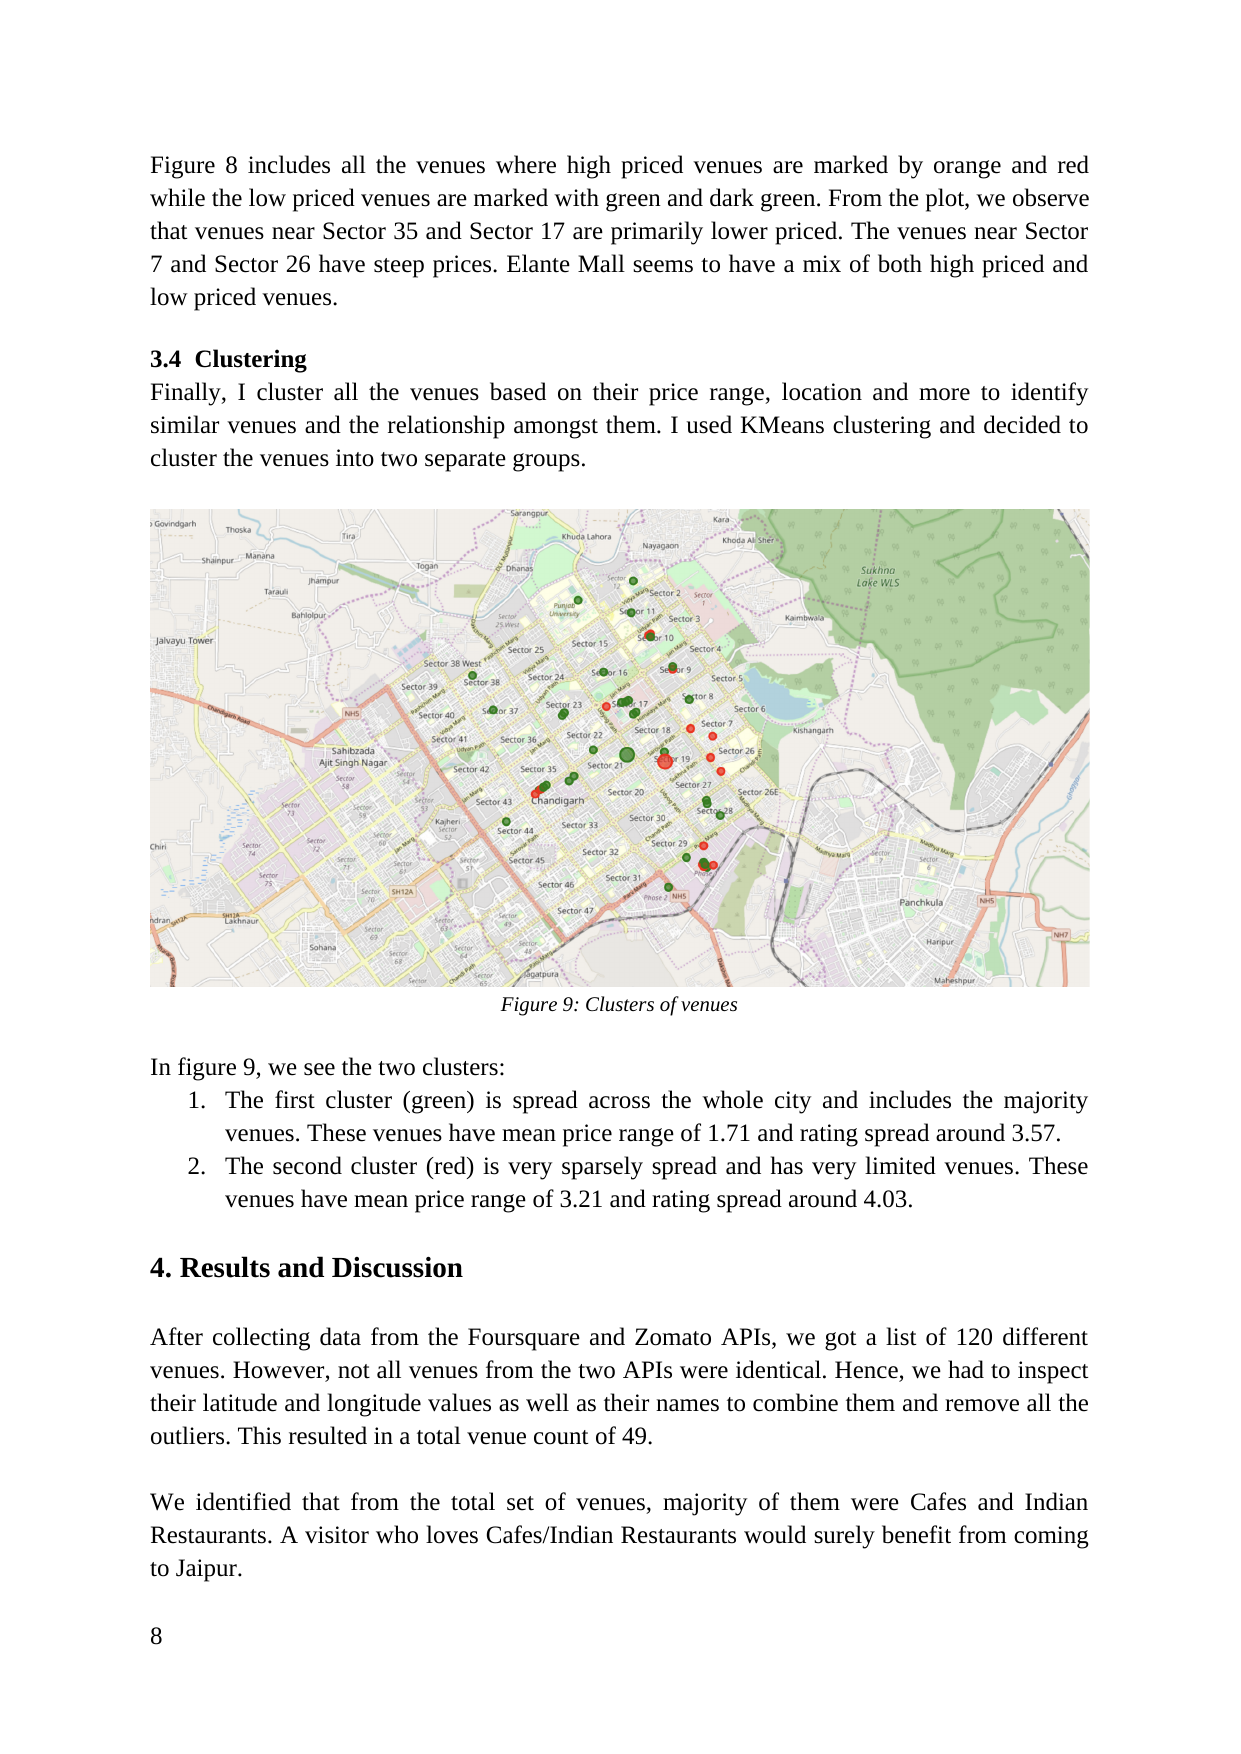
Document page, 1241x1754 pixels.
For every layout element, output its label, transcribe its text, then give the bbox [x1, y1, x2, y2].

text Finally, I cluster all the venues based on their price range, location and more to identify similar venues and the relationship amongst them. I used KMeans clustering and decided to cluster the venues into two separate groups. [150, 377, 1090, 472]
list The first cluster (green) is spread across the whole city and includes the majority venues. These venues have mean price range of 1.71 and rating spread around 3.57. [187, 1085, 1090, 1147]
text Figure 8 includes all the venues where high priced venues are marked by orange and red while the low priced venues are marked with green and dark green. From the plot, we observe that venues near Sector 35 and Sector 17 are primarily lower priced. The venues near Sector 7 and Sector 26 have steep prices. Elante Mall seems to have a mix of both high priced and low priced venues. [150, 150, 1090, 311]
text Figure 9: Clusters of venues [150, 991, 1090, 1016]
list The second cluster (red) is very sparsely spread and has very limited venues. These venues have mean price range of 3.21 and rating spread around 4.03. [187, 1151, 1090, 1213]
picture [150, 509, 1090, 987]
list Clustering [150, 344, 1090, 373]
list Results and Discussion [150, 1250, 1090, 1284]
text After collecting data from the Foursquare and Zomato APIs, we got a list of 120 different venues. However, not all venues from the two APIs were identical. Hence, we had to inspect their latitude and longitude values as well as their names to combine them and remove all the outliers. This resulted in a total venue count of 49. [150, 1322, 1090, 1449]
text We identified that from the total set of venues, majority of them were Cafes and Indian Restaurants. A visitor who loves Cafes/Indian Restaurants would surely benefit from coming to Jaipur. [150, 1487, 1090, 1582]
text In figure 9, we see the two clusters: [150, 1052, 1090, 1081]
